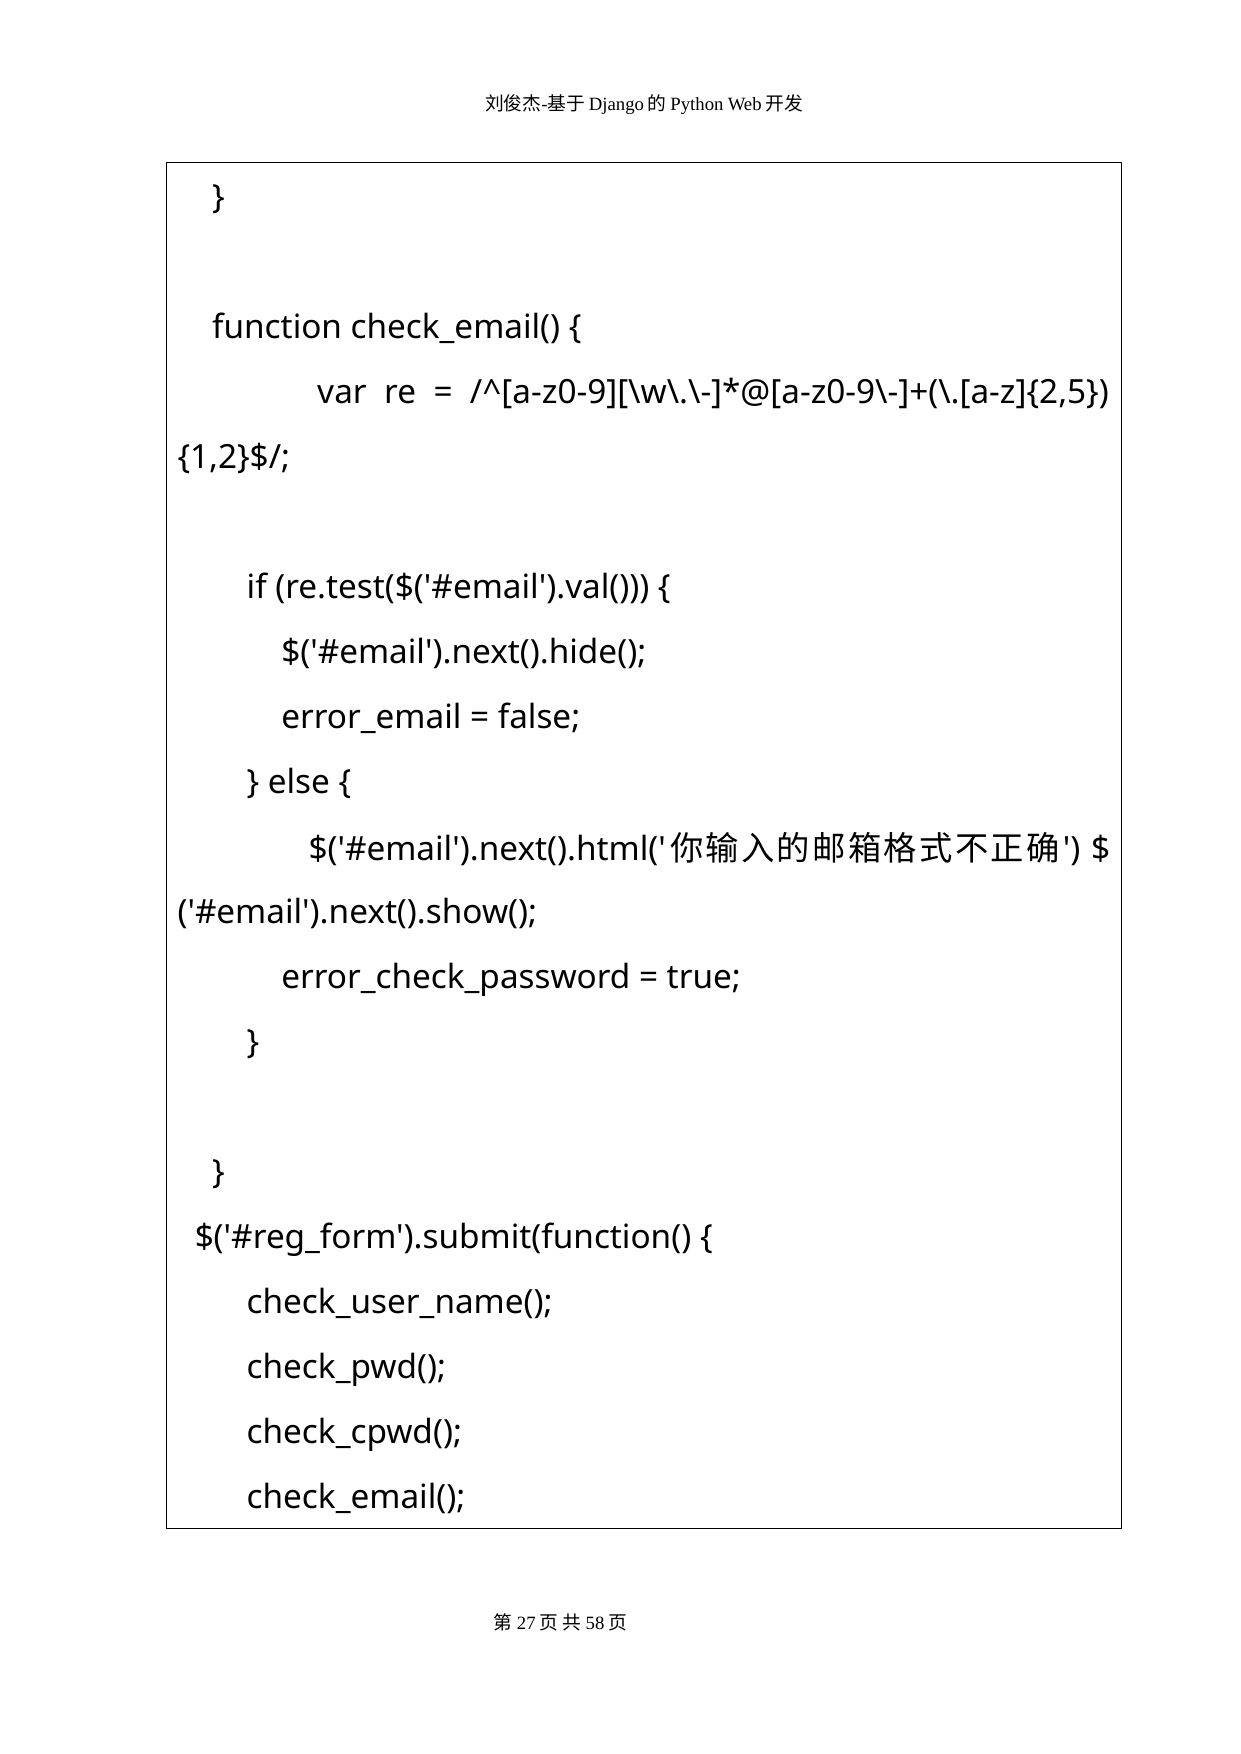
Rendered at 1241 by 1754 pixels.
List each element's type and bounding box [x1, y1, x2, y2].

table_header [167, 163, 1121, 1528]
